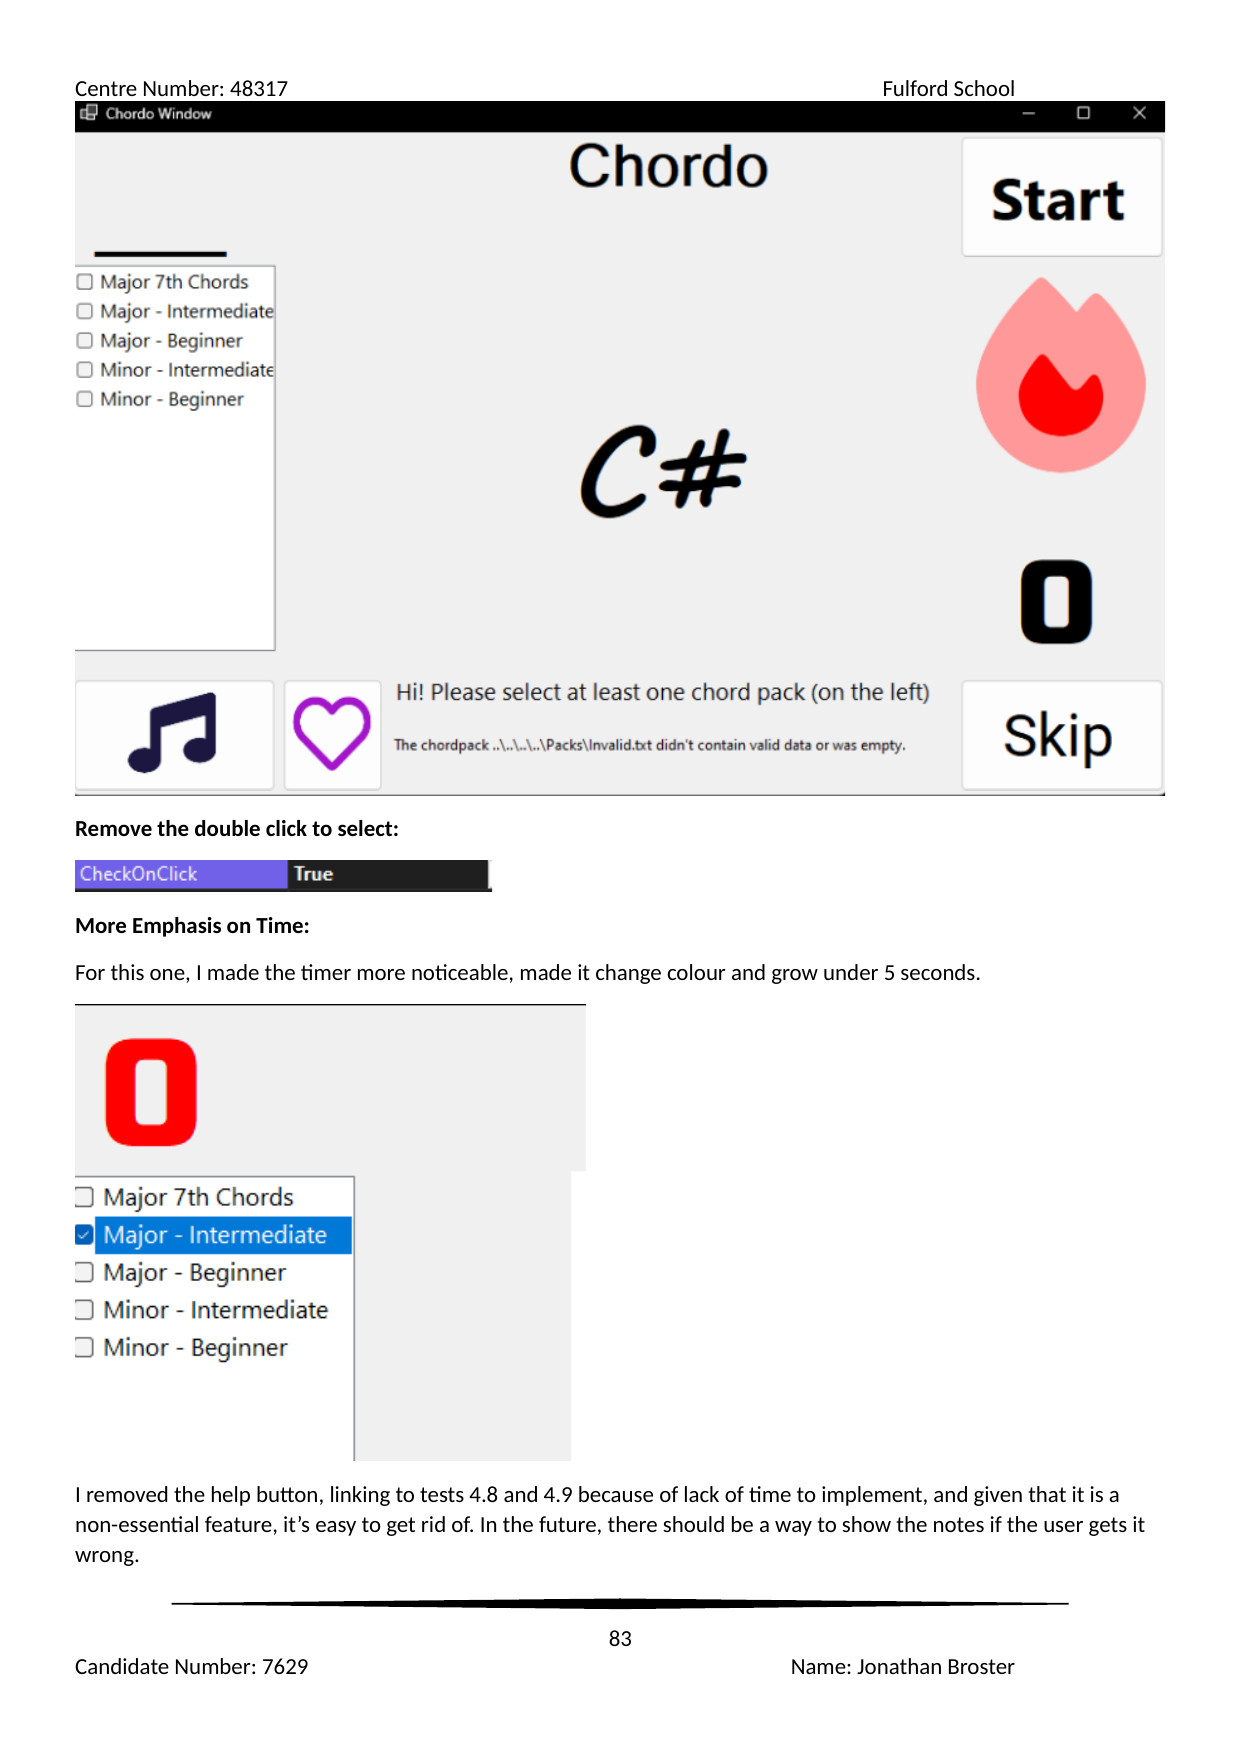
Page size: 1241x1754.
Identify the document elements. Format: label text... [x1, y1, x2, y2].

text More Emphasis on Time: [75, 911, 1165, 939]
picture [75, 860, 493, 892]
text Remove the double click to select: [75, 814, 1165, 842]
text I removed the help button, linking to tests 4.8 and 4.9 because of lack of time to implement, and given that it is a non-essential feature, it’s easy to get rid of. In the future, there should be a way to show the notes if the user gets it wrong. [75, 1480, 1165, 1568]
picture [75, 101, 1166, 796]
text For this one, I made the timer more noticeable, made it change colour and grow under 5 seconds. [75, 958, 1165, 986]
picture [75, 1004, 587, 1461]
